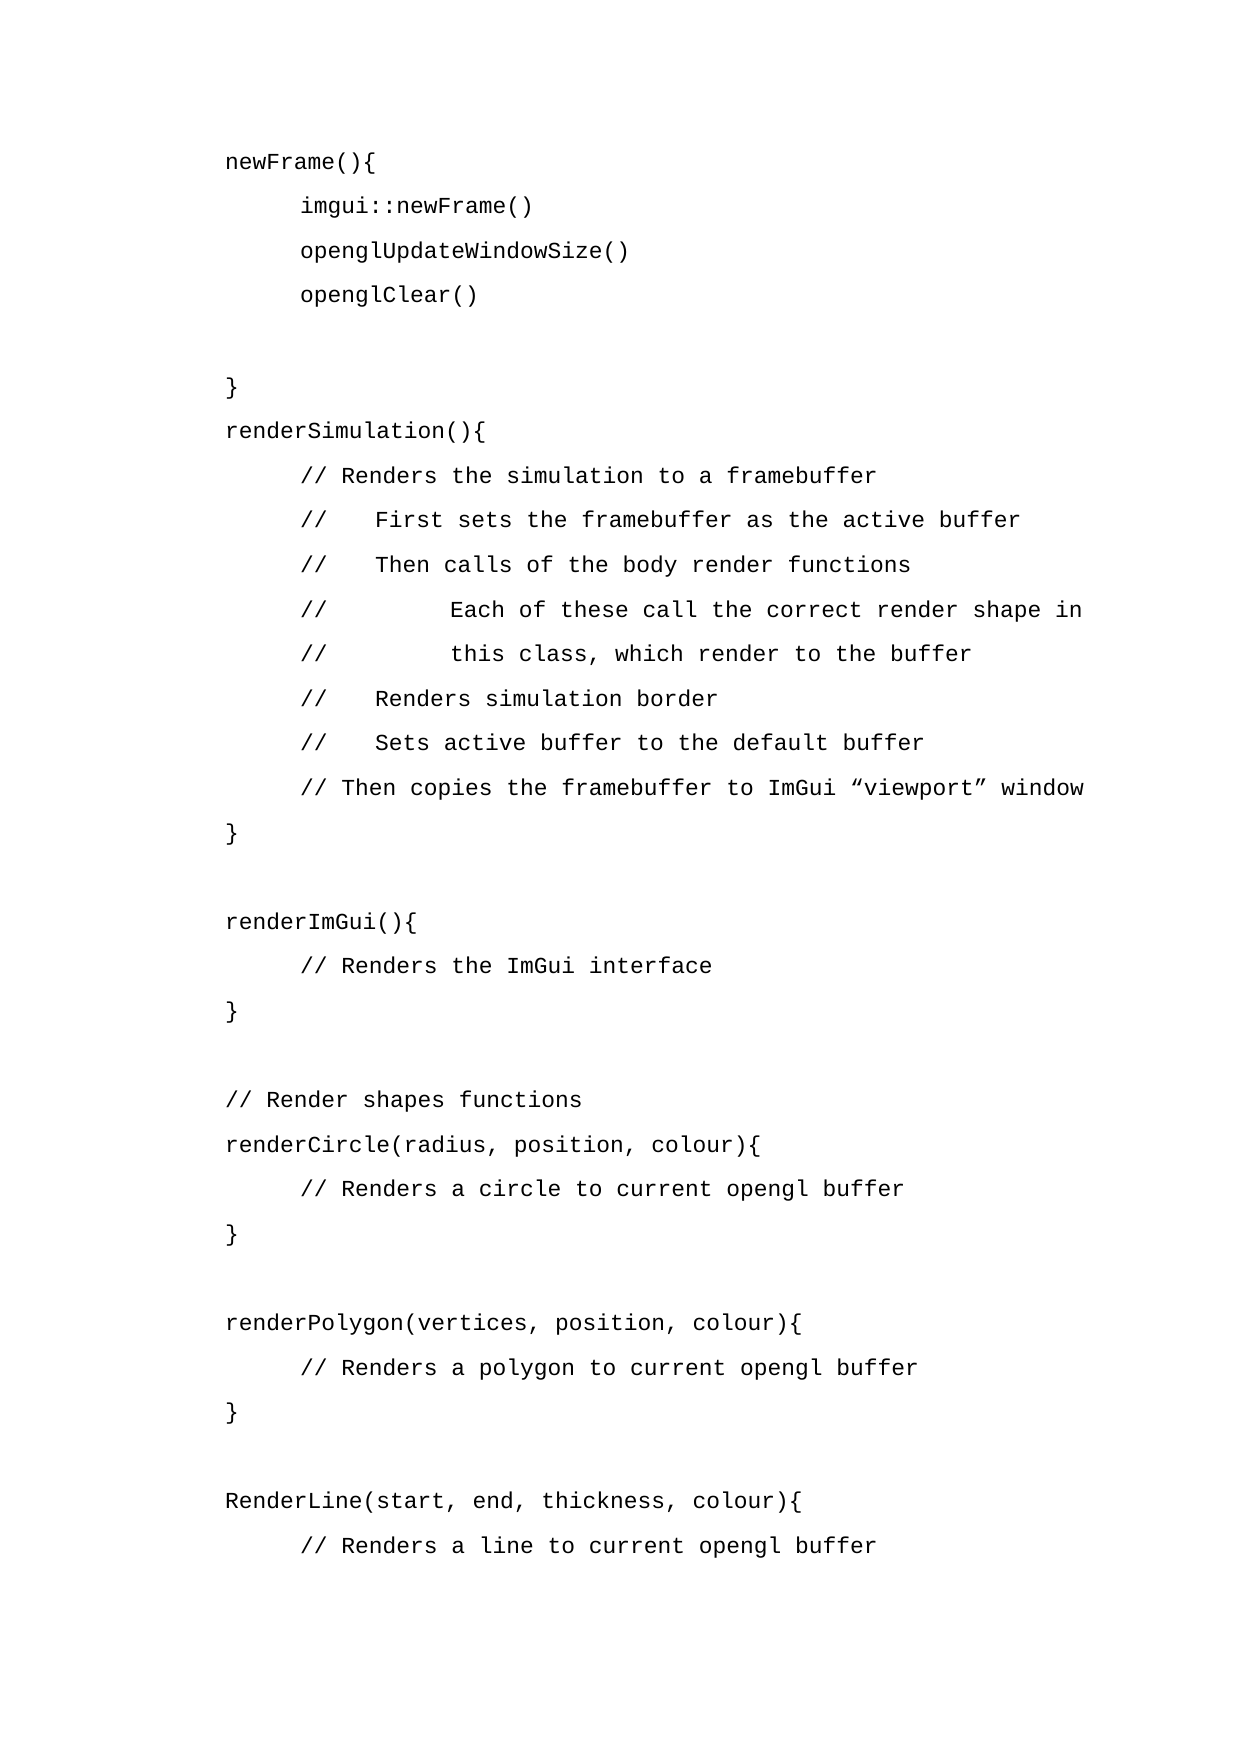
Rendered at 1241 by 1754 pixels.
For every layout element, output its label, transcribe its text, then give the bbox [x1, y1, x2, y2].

text imgui::newFrame() [150, 194, 1090, 221]
text // Renders simulation border [225, 687, 1090, 713]
text openglUpdateWindowSize() [150, 239, 1090, 265]
text // Render shapes functions [150, 1088, 1090, 1114]
text RenderLine(start, end, thickness, colour){ [150, 1489, 1090, 1516]
text // Then copies the framebuffer to ImGui “viewport” window [150, 776, 1090, 802]
text newFrame(){ [150, 150, 1090, 176]
text } [150, 1222, 1090, 1248]
text renderImGui(){ [150, 910, 1090, 936]
text // Renders the ImGui interface [150, 954, 1090, 981]
text renderSimulation(){ [150, 419, 1090, 446]
text renderPolygon(vertices, position, colour){ [150, 1311, 1090, 1337]
text // Renders a circle to current opengl buffer [150, 1177, 1090, 1203]
text // this class, which render to the buffer [225, 642, 1090, 668]
text renderCircle(radius, position, colour){ [150, 1133, 1090, 1159]
text } [150, 1400, 1090, 1426]
text } [150, 375, 1090, 401]
text // Sets active buffer to the default buffer [225, 732, 1090, 758]
text // Then calls of the body render functions [225, 553, 1090, 579]
text // Each of these call the correct render shape in [225, 598, 1090, 624]
text openglClear() [150, 284, 1090, 310]
text // Renders the simulation to a framebuffer [150, 464, 1090, 490]
text // Renders a polygon to current opengl buffer [150, 1356, 1090, 1382]
text } [150, 821, 1090, 847]
text // First sets the framebuffer as the active buffer [150, 509, 1090, 535]
text // Renders a line to current opengl buffer [150, 1534, 1090, 1560]
text } [150, 999, 1090, 1025]
